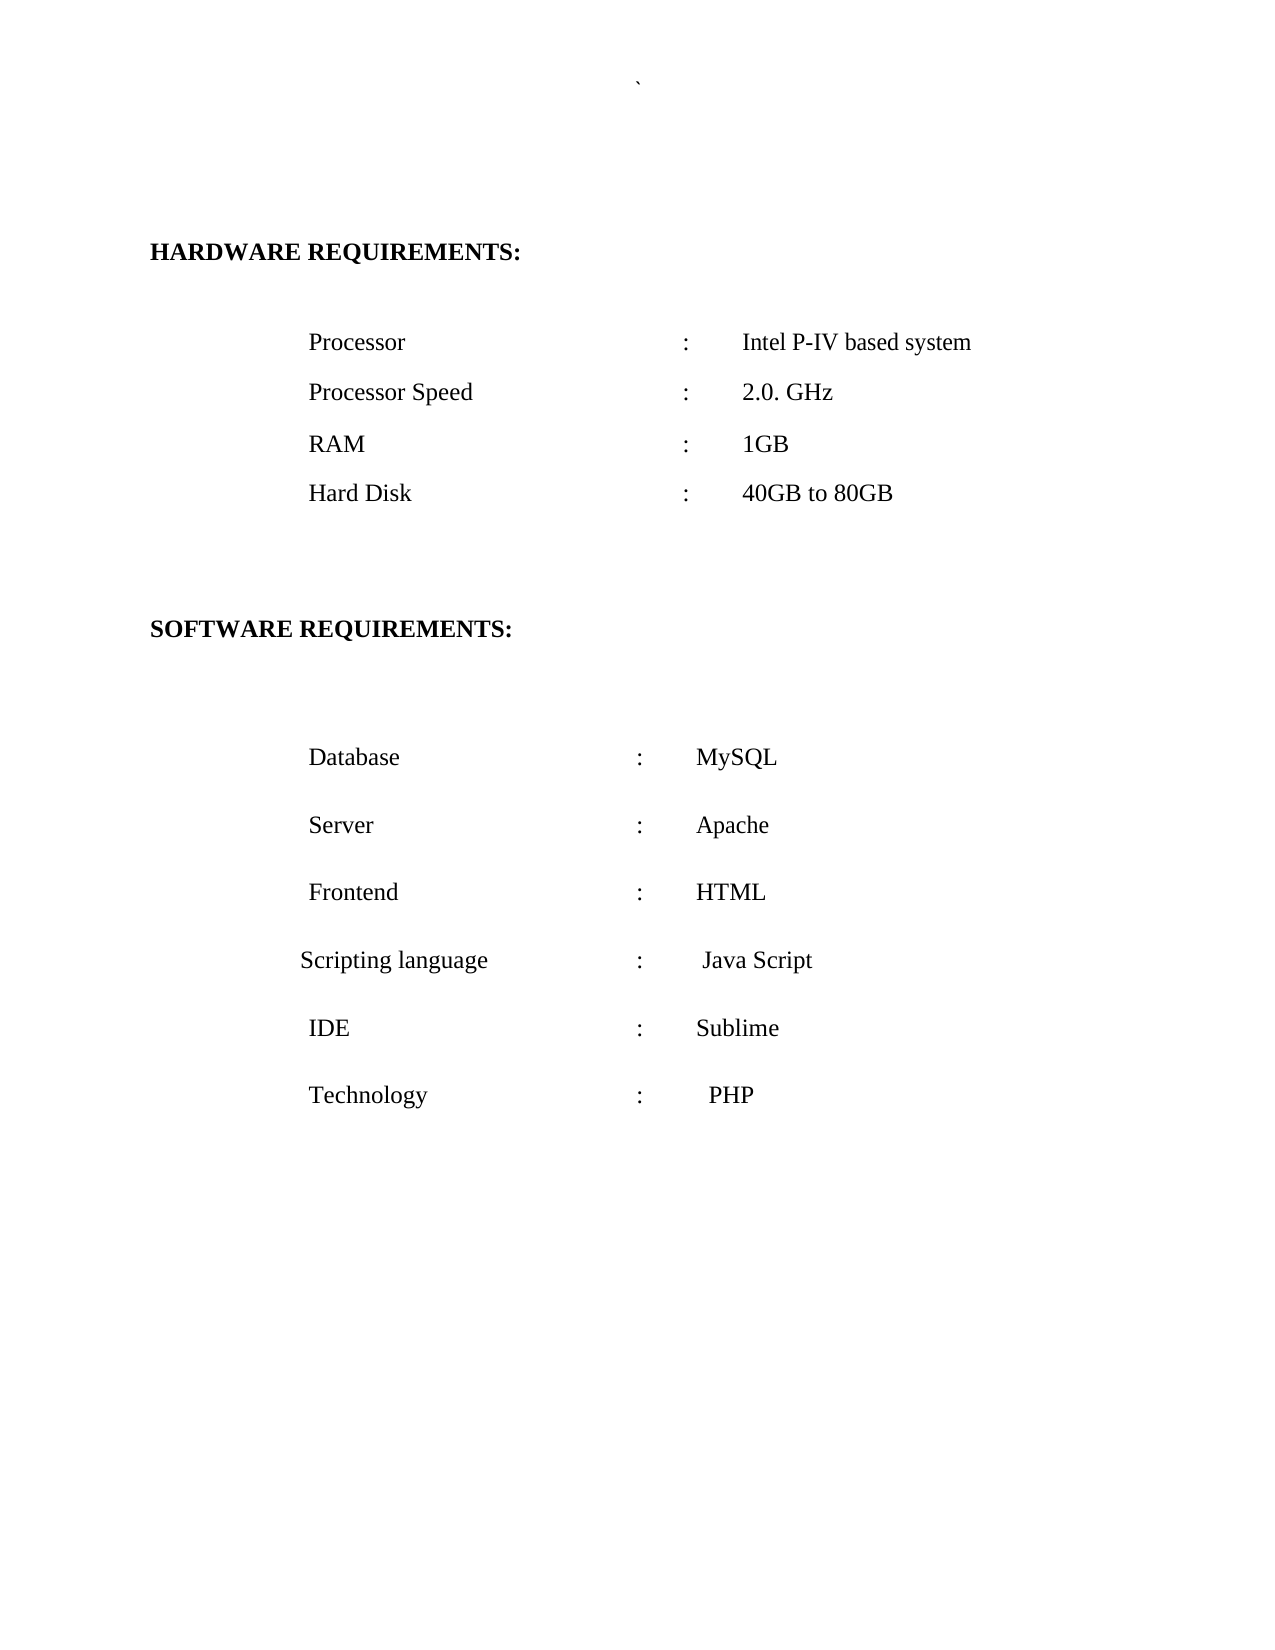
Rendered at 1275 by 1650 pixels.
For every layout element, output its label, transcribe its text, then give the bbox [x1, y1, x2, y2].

table_cell PHP [663, 1058, 990, 1126]
text SOFTWARE REQUIREMENTS: [150, 614, 1125, 643]
table_header Processor [308, 328, 583, 377]
table_cell : [583, 377, 709, 426]
table_cell Java Script [663, 923, 990, 990]
table_cell 2.0. GHz [709, 377, 1037, 426]
table_header MySQL [663, 742, 990, 787]
table_cell HTML [663, 855, 990, 923]
table_cell : [583, 478, 709, 527]
table_cell Sublime [663, 990, 990, 1058]
table_cell : [564, 855, 662, 923]
table_cell Scripting language [300, 923, 564, 990]
table_cell 1GB [709, 426, 1037, 478]
table_cell : [564, 788, 662, 855]
table_cell : [564, 990, 662, 1058]
table_cell : [583, 426, 709, 478]
table_cell Hard Disk [308, 478, 583, 527]
table_cell Apache [663, 788, 990, 855]
table_cell Frontend [300, 855, 564, 923]
table_cell Processor Speed [308, 377, 583, 426]
table_cell IDE [300, 990, 564, 1058]
table_cell : [564, 1058, 662, 1126]
table_header : [583, 328, 709, 377]
table_cell : [564, 923, 662, 990]
table_cell Server [300, 788, 564, 855]
table_header Intel P-IV based system [709, 328, 1037, 377]
table_header Database [300, 742, 564, 787]
table_cell 40GB to 80GB [709, 478, 1037, 527]
table_cell Technology [300, 1058, 564, 1126]
text HARDWARE REQUIREMENTS: [150, 237, 1125, 266]
table_cell RAM [308, 426, 583, 478]
table_header : [564, 742, 662, 787]
